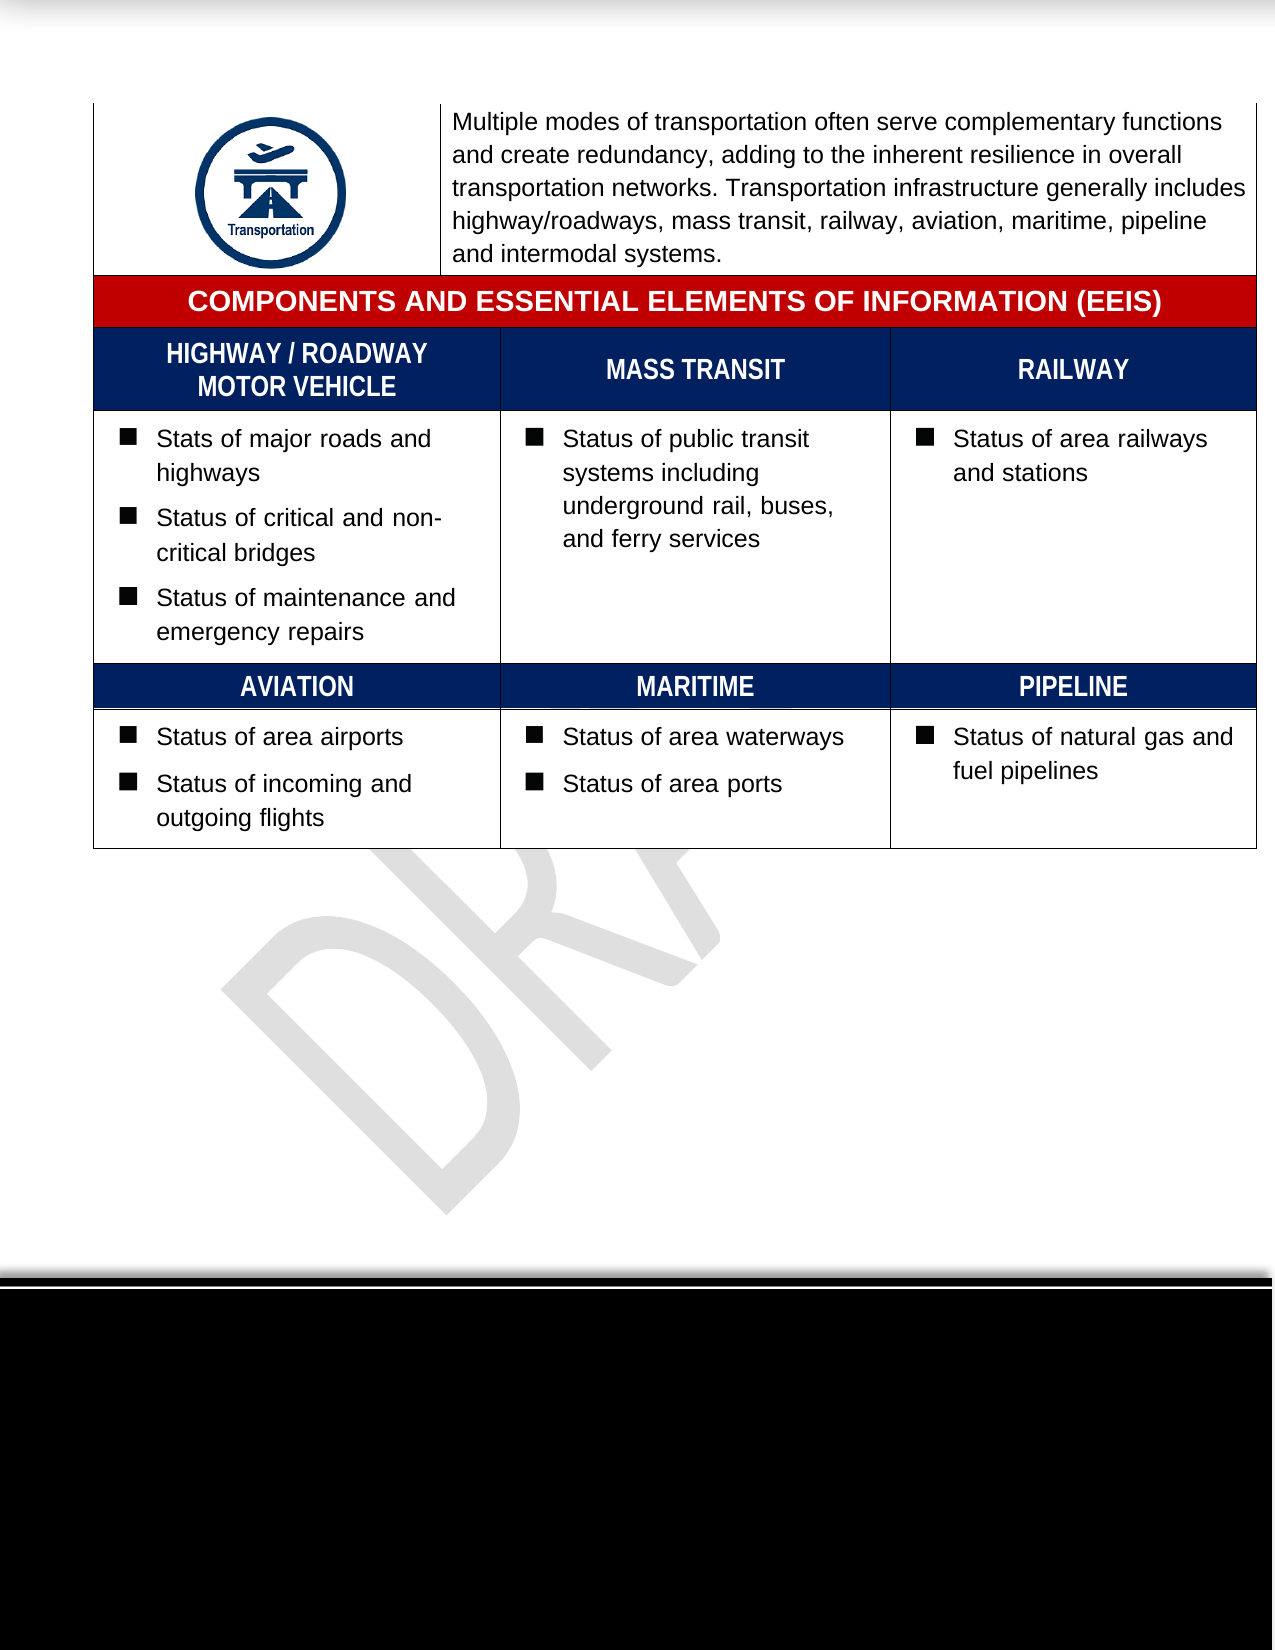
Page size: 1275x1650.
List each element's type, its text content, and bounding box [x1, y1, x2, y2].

table_cell Status of area airports Status of incoming and outgoing flights [94, 710, 500, 848]
table_cell Stats of major roads and highways Status of critical and non-critical bridges Status of maintenance and emergency repairs [94, 411, 500, 663]
picture [195, 117, 346, 269]
table_cell Multiple modes of transportation often serve complementary functions and create redundancy, adding to the inherent resilience in overall transportation networks. Transportation infrastructure generally includes highway/roadways, mass transit, railway, aviation, maritime, pipeline and intermodal systems. [441, 104, 1256, 274]
table_cell Status of natural gas and fuel pipelines [891, 710, 1256, 848]
table_cell HIGHWAY / ROADWAY MOTOR VEHICLE [94, 328, 500, 410]
table_cell MASS TRANSIT [501, 328, 890, 410]
table_cell Status of area waterways Status of area ports [501, 710, 890, 848]
table_cell AVIATION [94, 664, 500, 708]
table_cell Status of public transit systems including underground rail, buses, and ferry services [501, 411, 890, 663]
table_cell RAILWAY [891, 328, 1256, 410]
table_cell COMPONENTS AND ESSENTIAL ELEMENTS OF INFORMATION (EEIS) [94, 276, 1256, 327]
table_cell Status of area railways and stations [891, 411, 1256, 663]
table_cell MARITIME [501, 664, 890, 708]
table_cell PIPELINE [891, 664, 1256, 708]
table_cell [94, 104, 440, 274]
